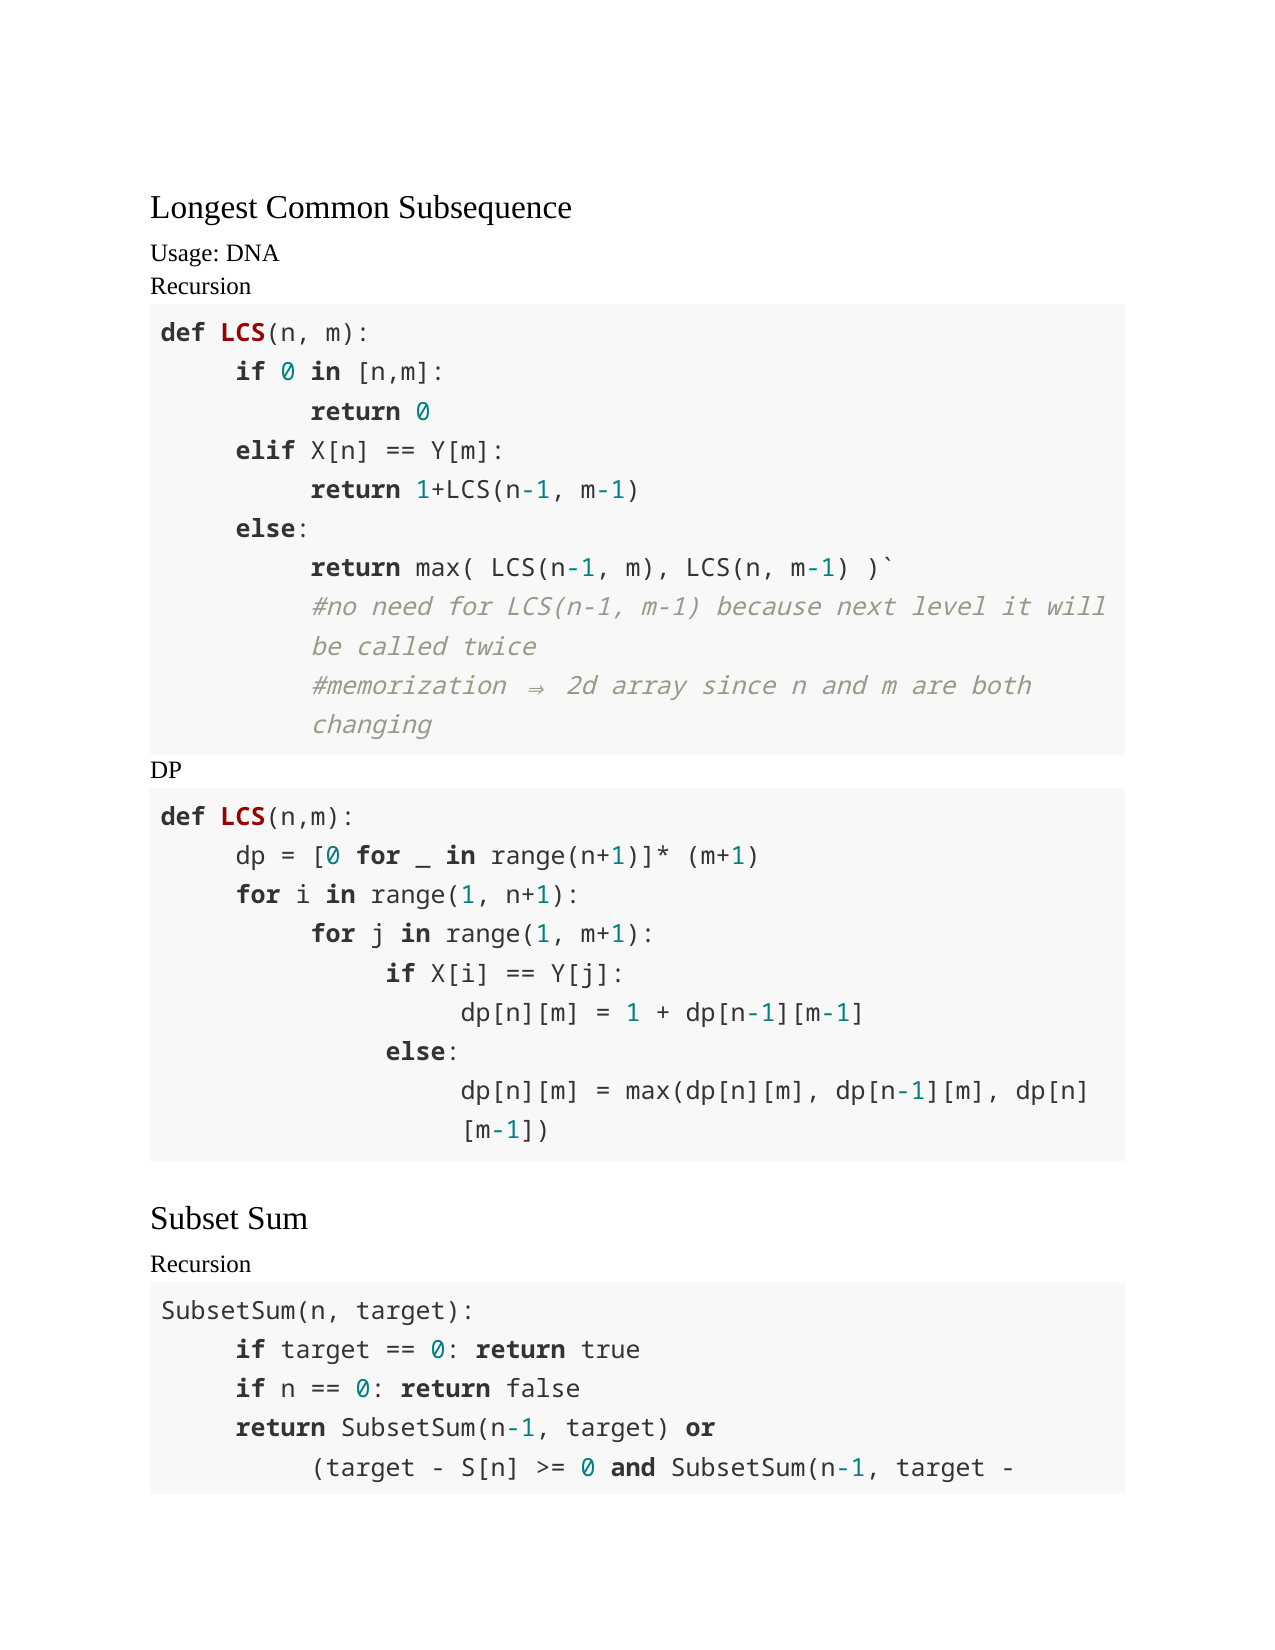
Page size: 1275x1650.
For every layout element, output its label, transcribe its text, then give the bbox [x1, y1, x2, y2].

text DP [150, 755, 1125, 784]
table_header def LCS(n,m): dp = [0 for _ in range(n+1)]* (m+1) for i in range(1, n+1): for j in range(1, m+1): if X[i] == Y[j]: dp[n][m] = 1 + dp[n-1][m-1] else: dp[n][m] = max(dp[n][m], dp[n-1][m], dp[n][m-1]) [150, 788, 1125, 1161]
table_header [150, 1282, 1125, 1494]
subtitle Longest Common Subsequence [150, 187, 1125, 226]
table_header def LCS(n, m): if 0 in [n,m]: return 0 elif X[n] == Y[m]: return 1+LCS(n-1, m-1) else: return max( LCS(n-1, m), LCS(n, m-1) )` #no need for LCS(n-1, m-1) because next level it will be called twice #memorization ⇒ 2d array since n and m are both changing [150, 304, 1125, 755]
subtitle Subset Sum [150, 1198, 1125, 1237]
text Recursion [150, 1249, 1125, 1278]
text Recursion [150, 271, 1125, 300]
text Usage: DNA [150, 238, 1125, 267]
